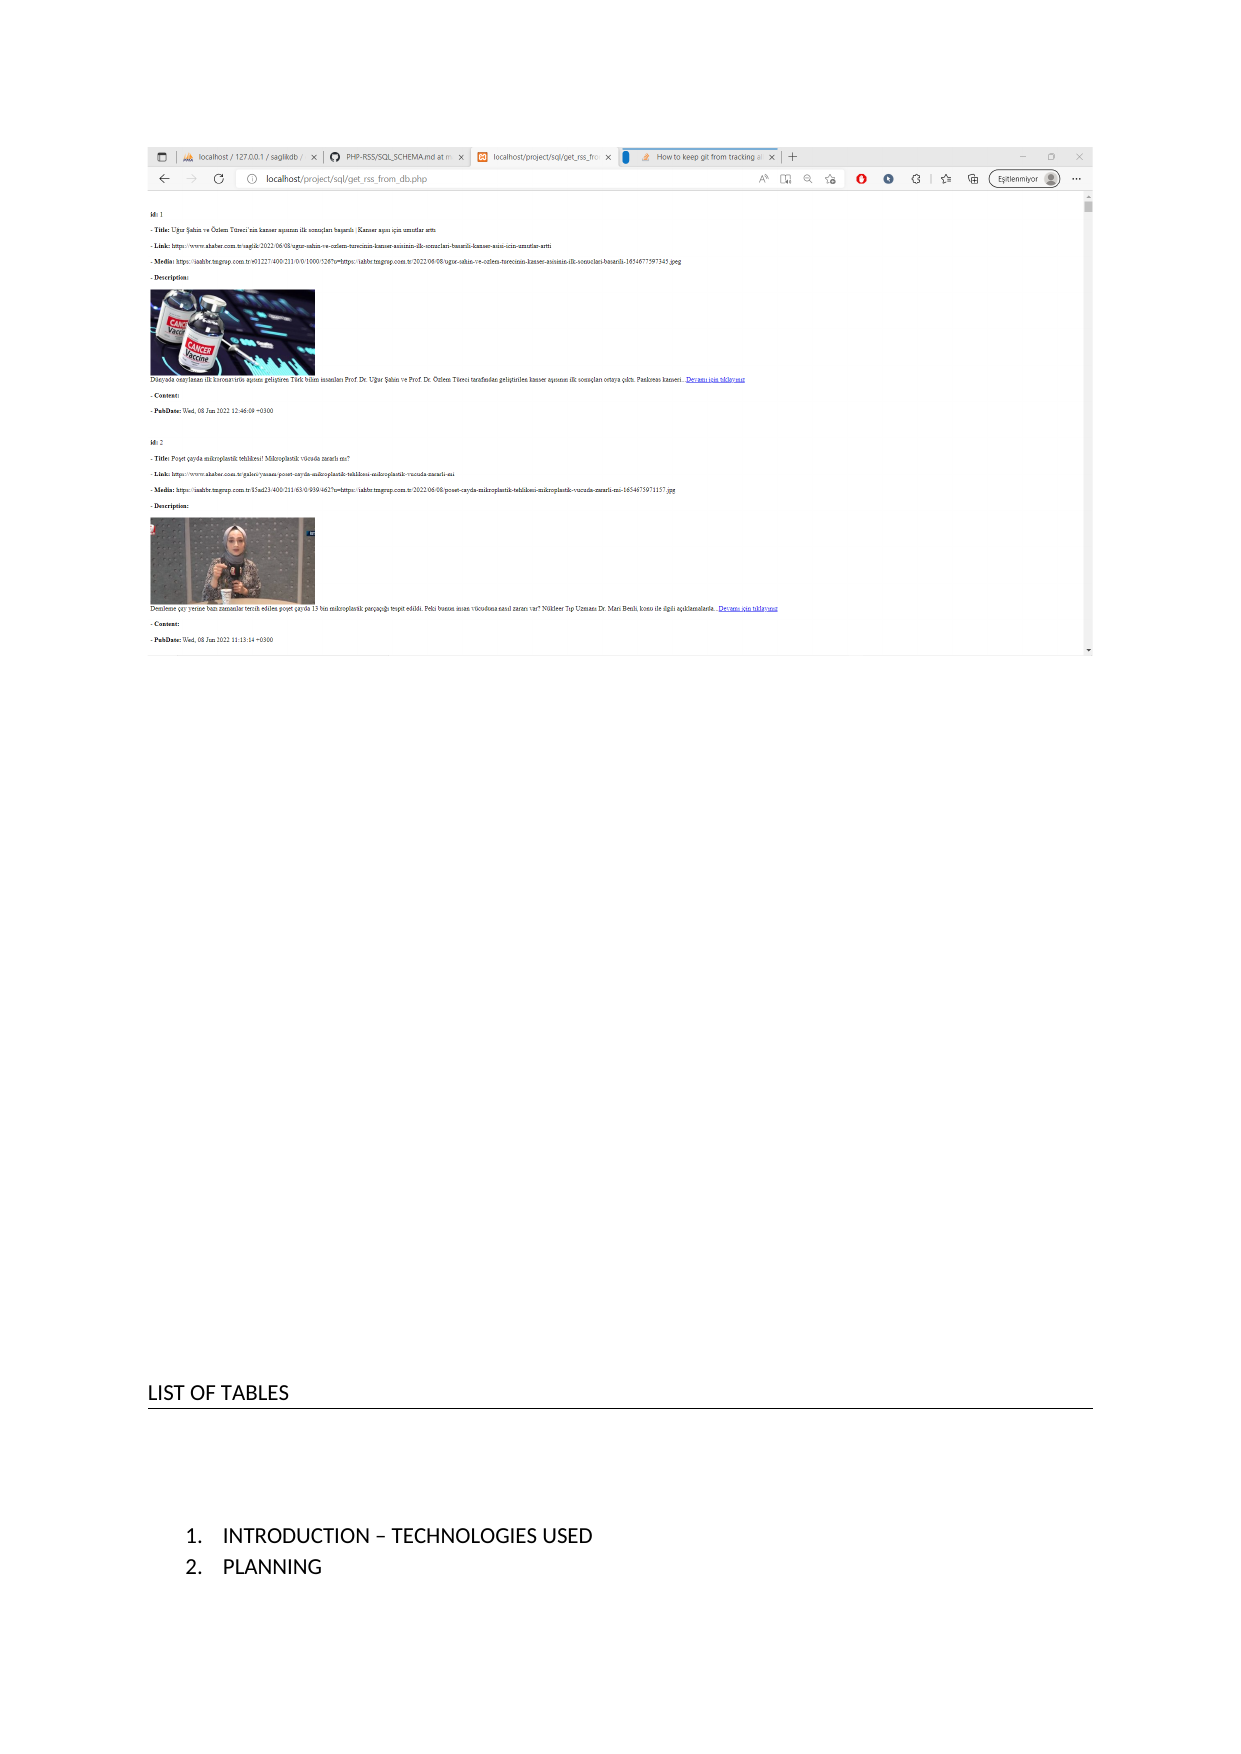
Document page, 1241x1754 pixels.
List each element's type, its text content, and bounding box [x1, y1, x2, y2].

list PLANNING [185, 1552, 1093, 1580]
text LIST OF TABLES [148, 1378, 1093, 1408]
picture [147, 147, 1093, 656]
list INTRODUCTION – TECHNOLOGIES USED [185, 1522, 1093, 1549]
